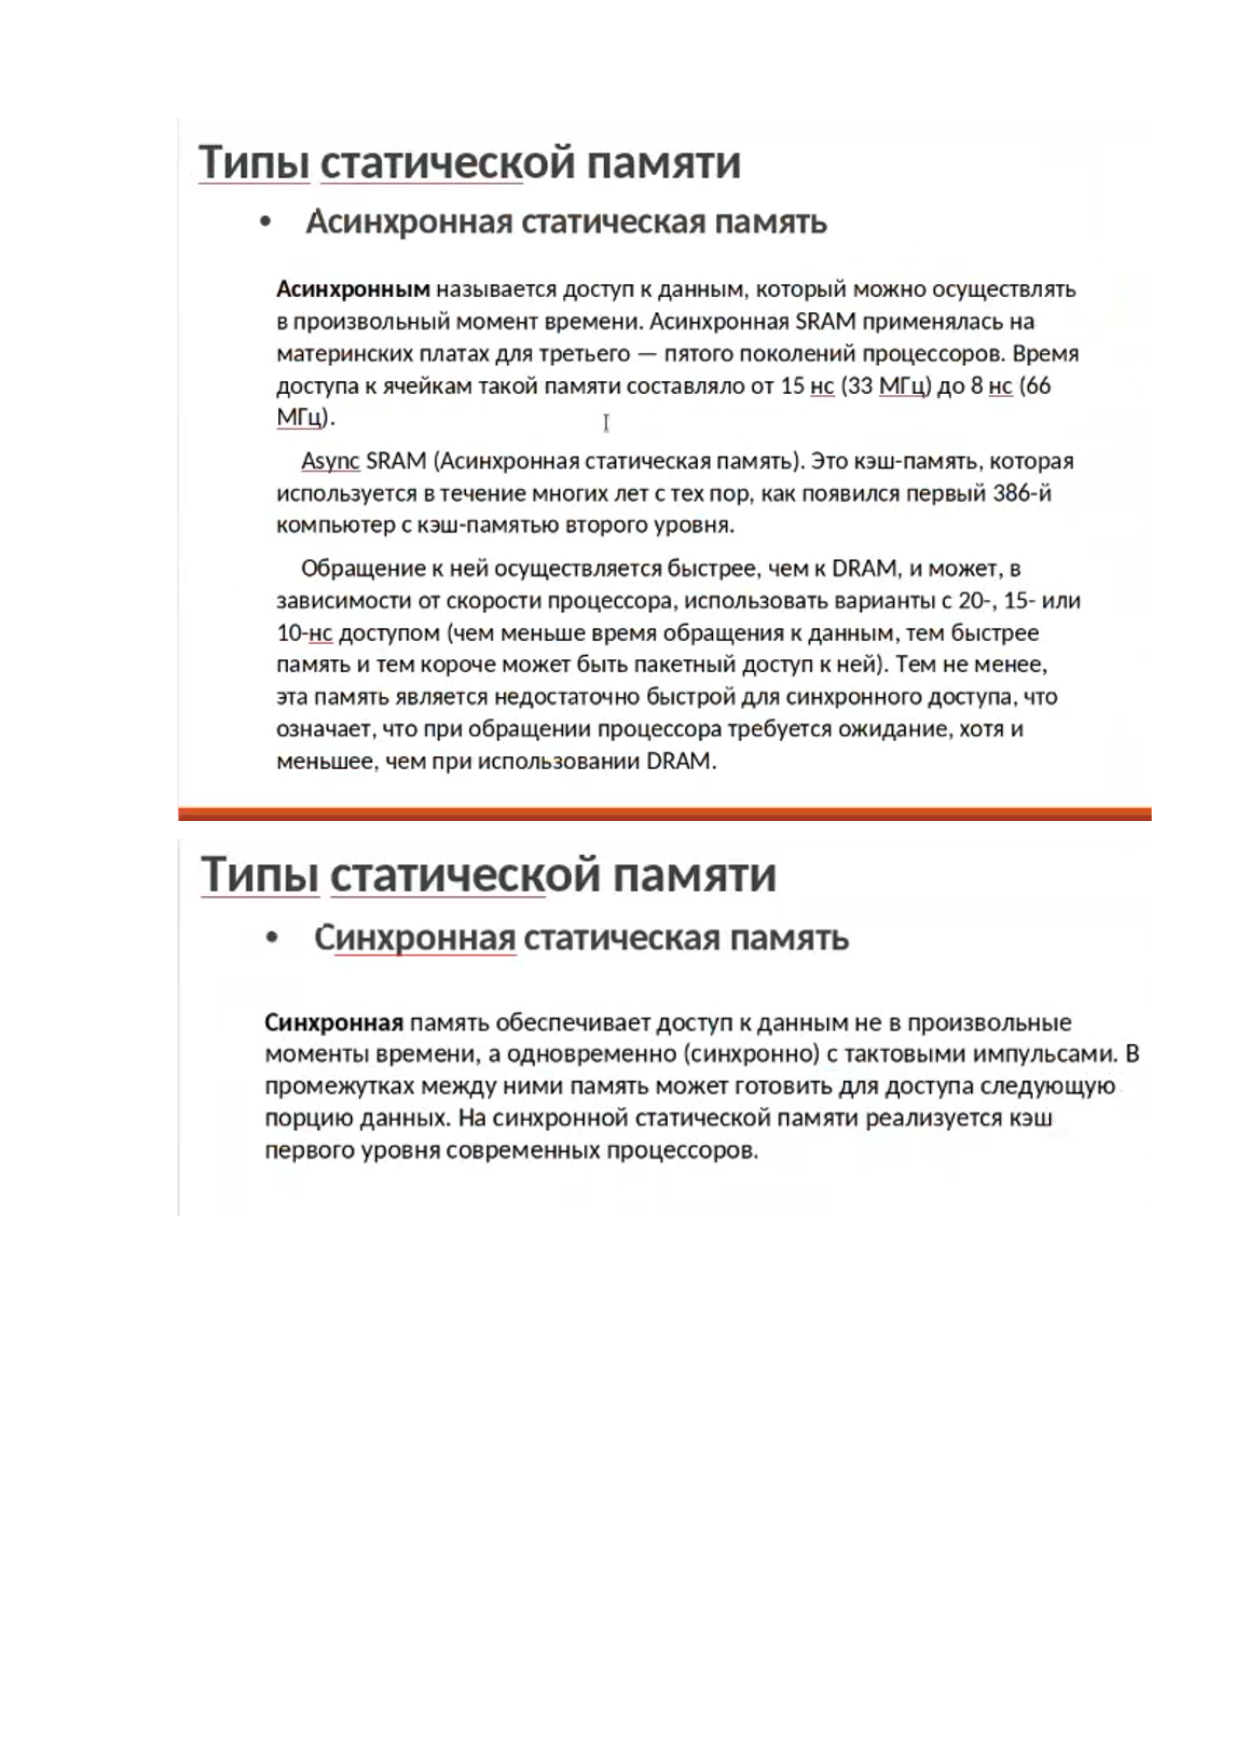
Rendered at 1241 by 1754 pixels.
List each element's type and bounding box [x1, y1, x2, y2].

picture [177, 839, 1152, 1216]
picture [177, 118, 1152, 821]
